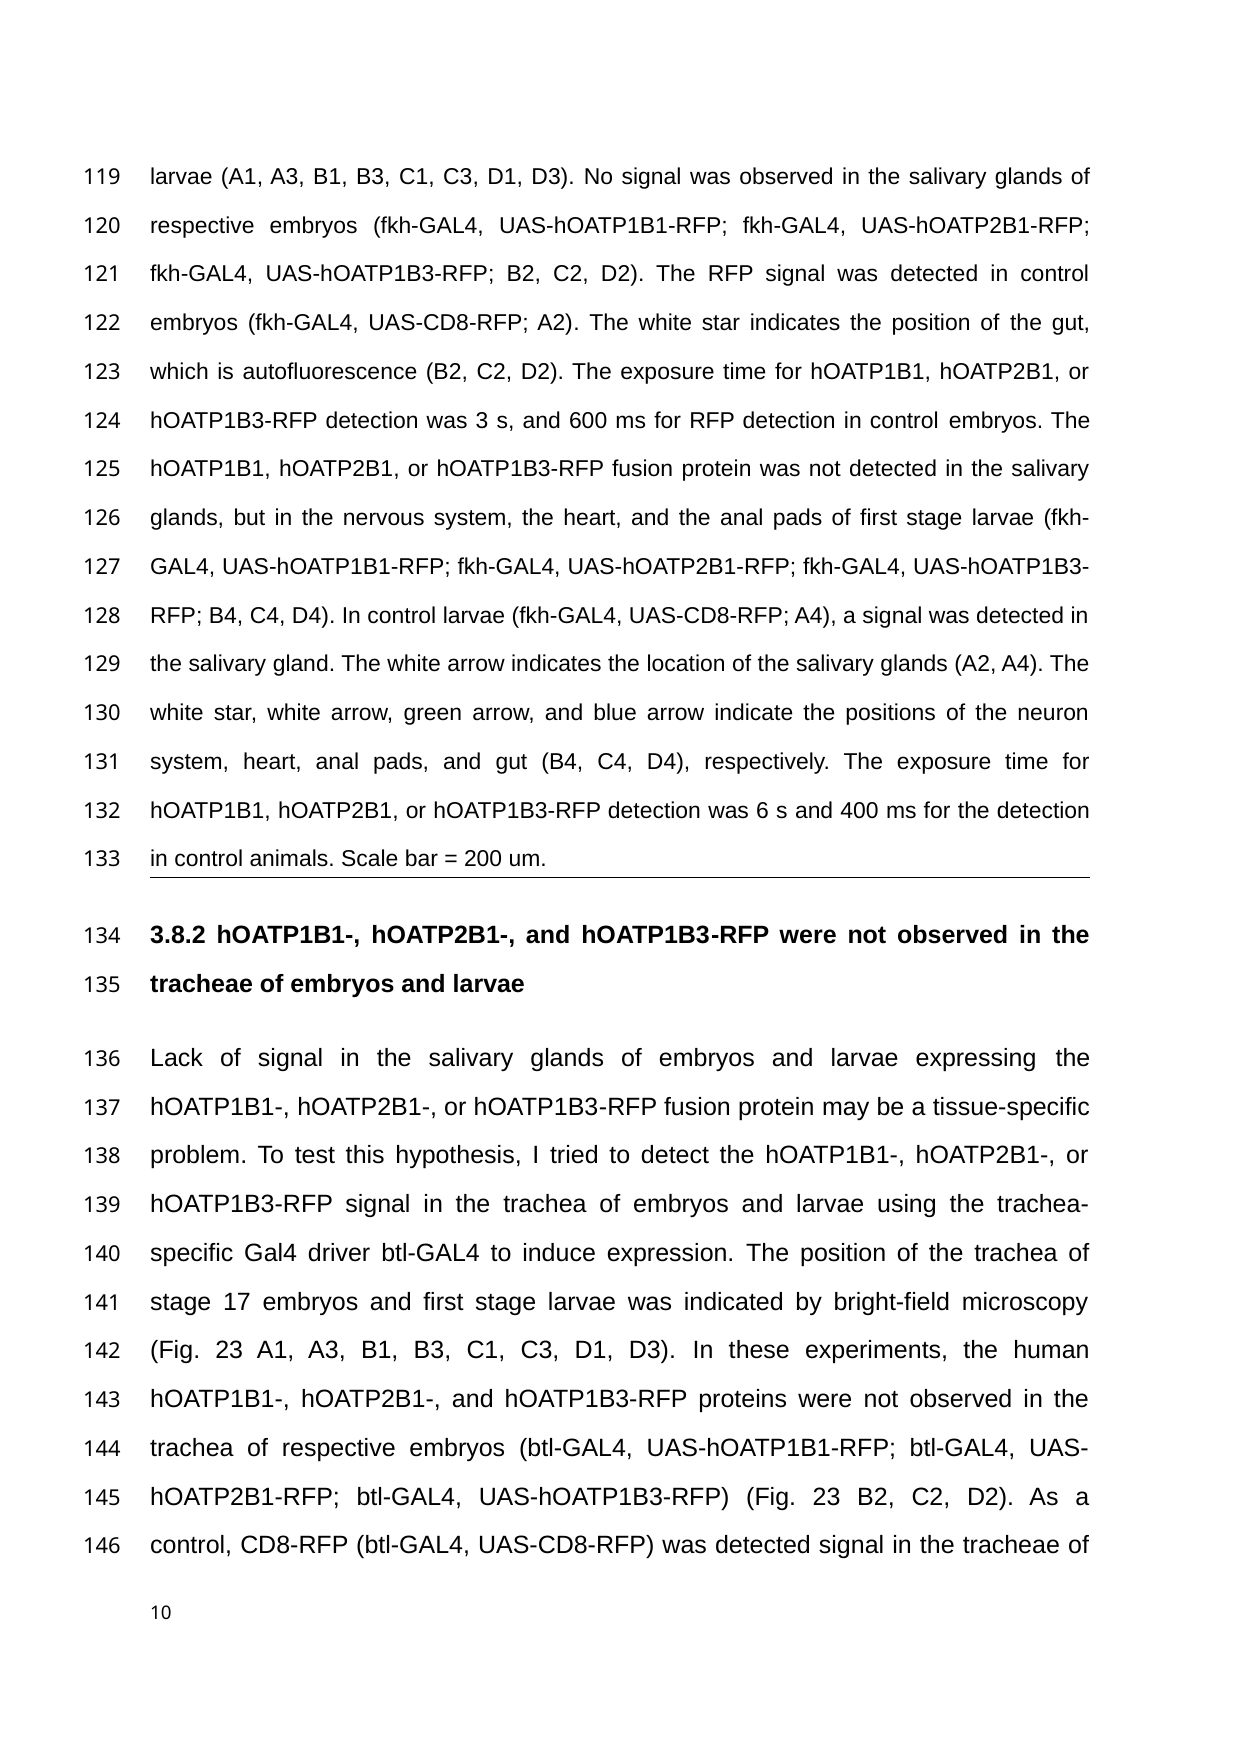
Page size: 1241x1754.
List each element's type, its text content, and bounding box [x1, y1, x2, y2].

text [150, 1041, 1090, 1561]
subtitle 3.8.2 hOATP1B1-, hOATP2B1-, and hOATP1B3-RFP were not observed in the tracheae of embryos and larvae [150, 918, 1090, 999]
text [150, 160, 1090, 877]
